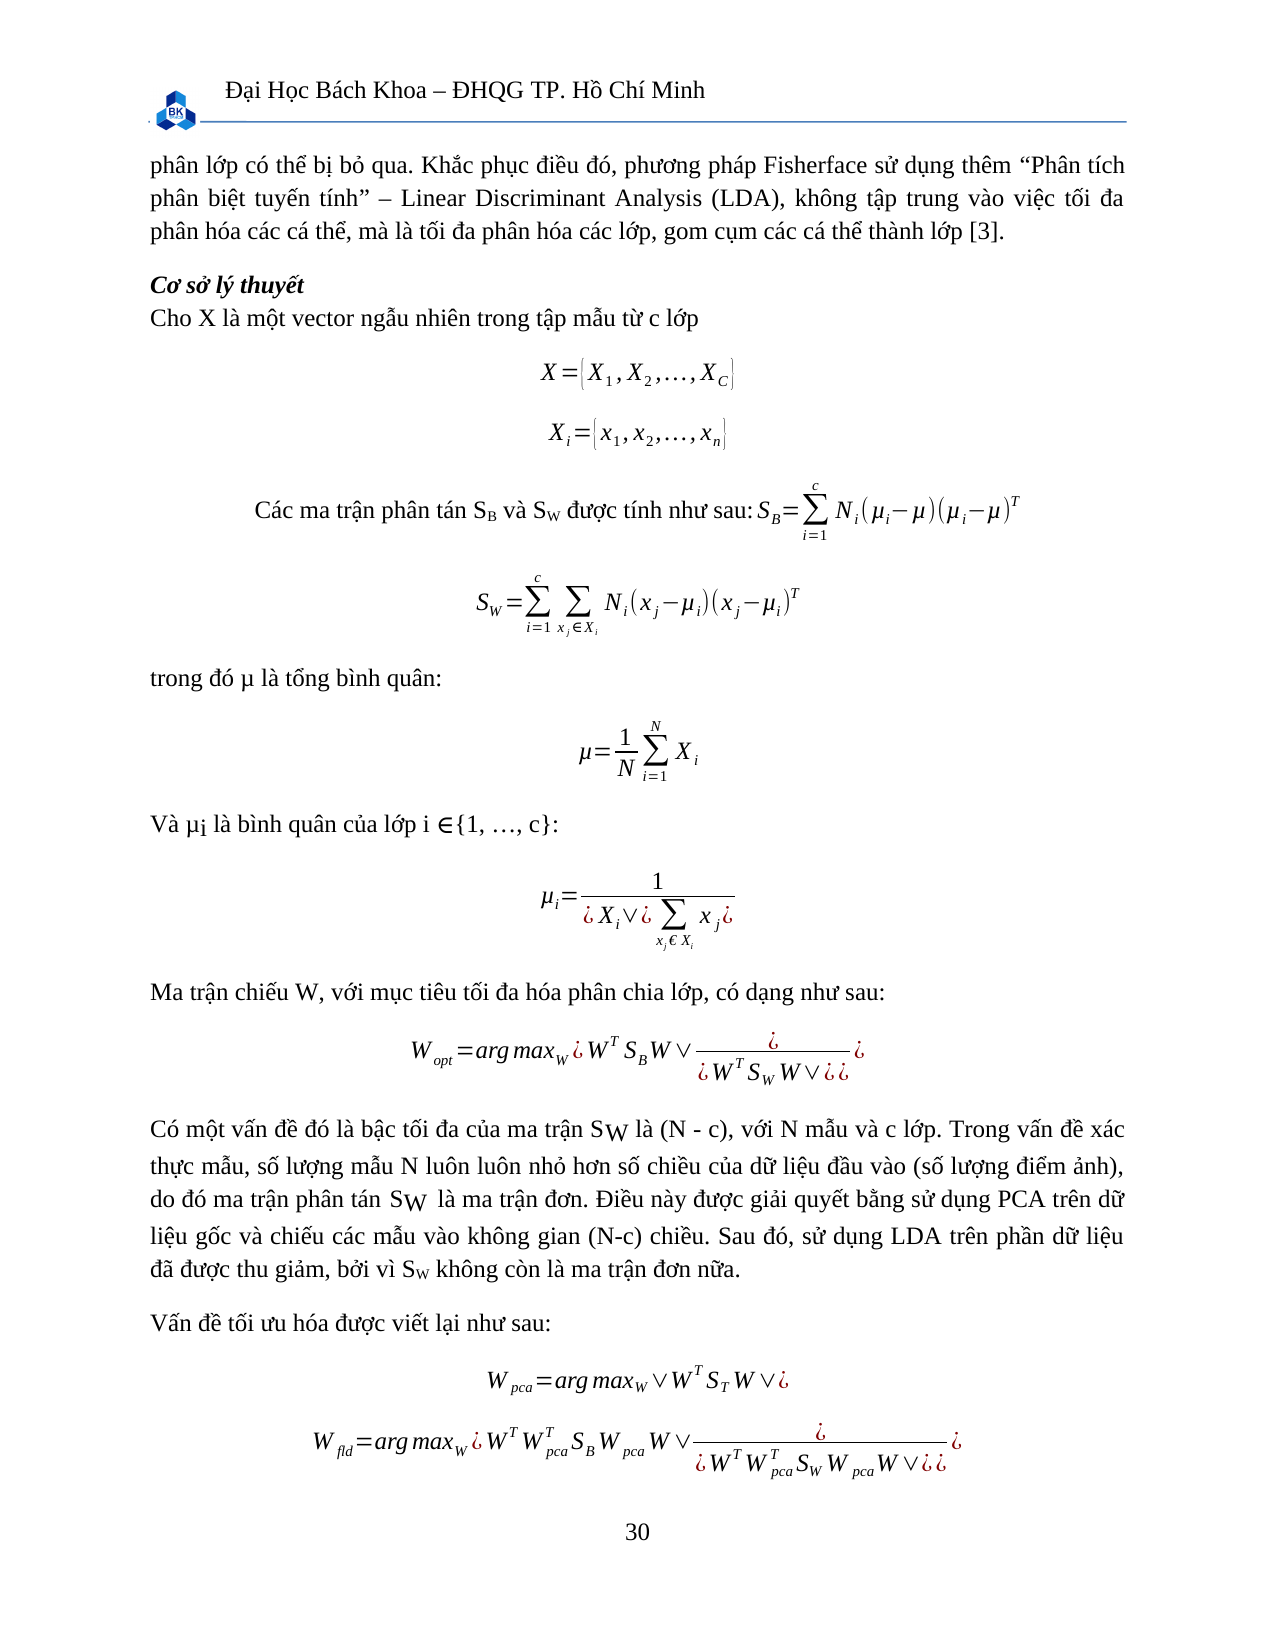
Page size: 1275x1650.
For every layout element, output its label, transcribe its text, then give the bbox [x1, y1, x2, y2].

text Có một vấn đề đó là bậc tối đa của ma trận SW là (N - c), với N mẫu và c lớp. Trong vấn đề xác thực mẫu, số lượng mẫu N luôn luôn nhỏ hơn số chiều của dữ liệu đầu vào (số lượng điểm ảnh), do đó ma trận phân tán SW là ma trận đơn. Điều này được giải quyết bằng sử dụng PCA trên dữ liệu gốc và chiếu các mẫu vào không gian (N-c) chiều. Sau đó, sử dụng LDA trên phần dữ liệu đã được thu giảm, bởi vì SW không còn là ma trận đơn nữa. [150, 1114, 1125, 1283]
text trong đó µ là tổng bình quân: [150, 663, 1125, 692]
text Và µi là bình quân của lớp i {1, …, c}: [150, 809, 1125, 842]
text Vấn đề tối ưu hóa được viết lại như sau: [150, 1308, 1125, 1337]
text Ma trận chiếu W, với mục tiêu tối đa hóa phân chia lớp, có dạng như sau: [150, 977, 1125, 1006]
picture [150, 87, 200, 138]
subtitle Cơ sở lý thuyết [150, 270, 1125, 299]
text Các ma trận phân tán SB và SW được tính như sau: [150, 476, 1125, 543]
text Cho X là một vector ngẫu nhiên trong tập mẫu từ c lớp [150, 303, 1125, 332]
